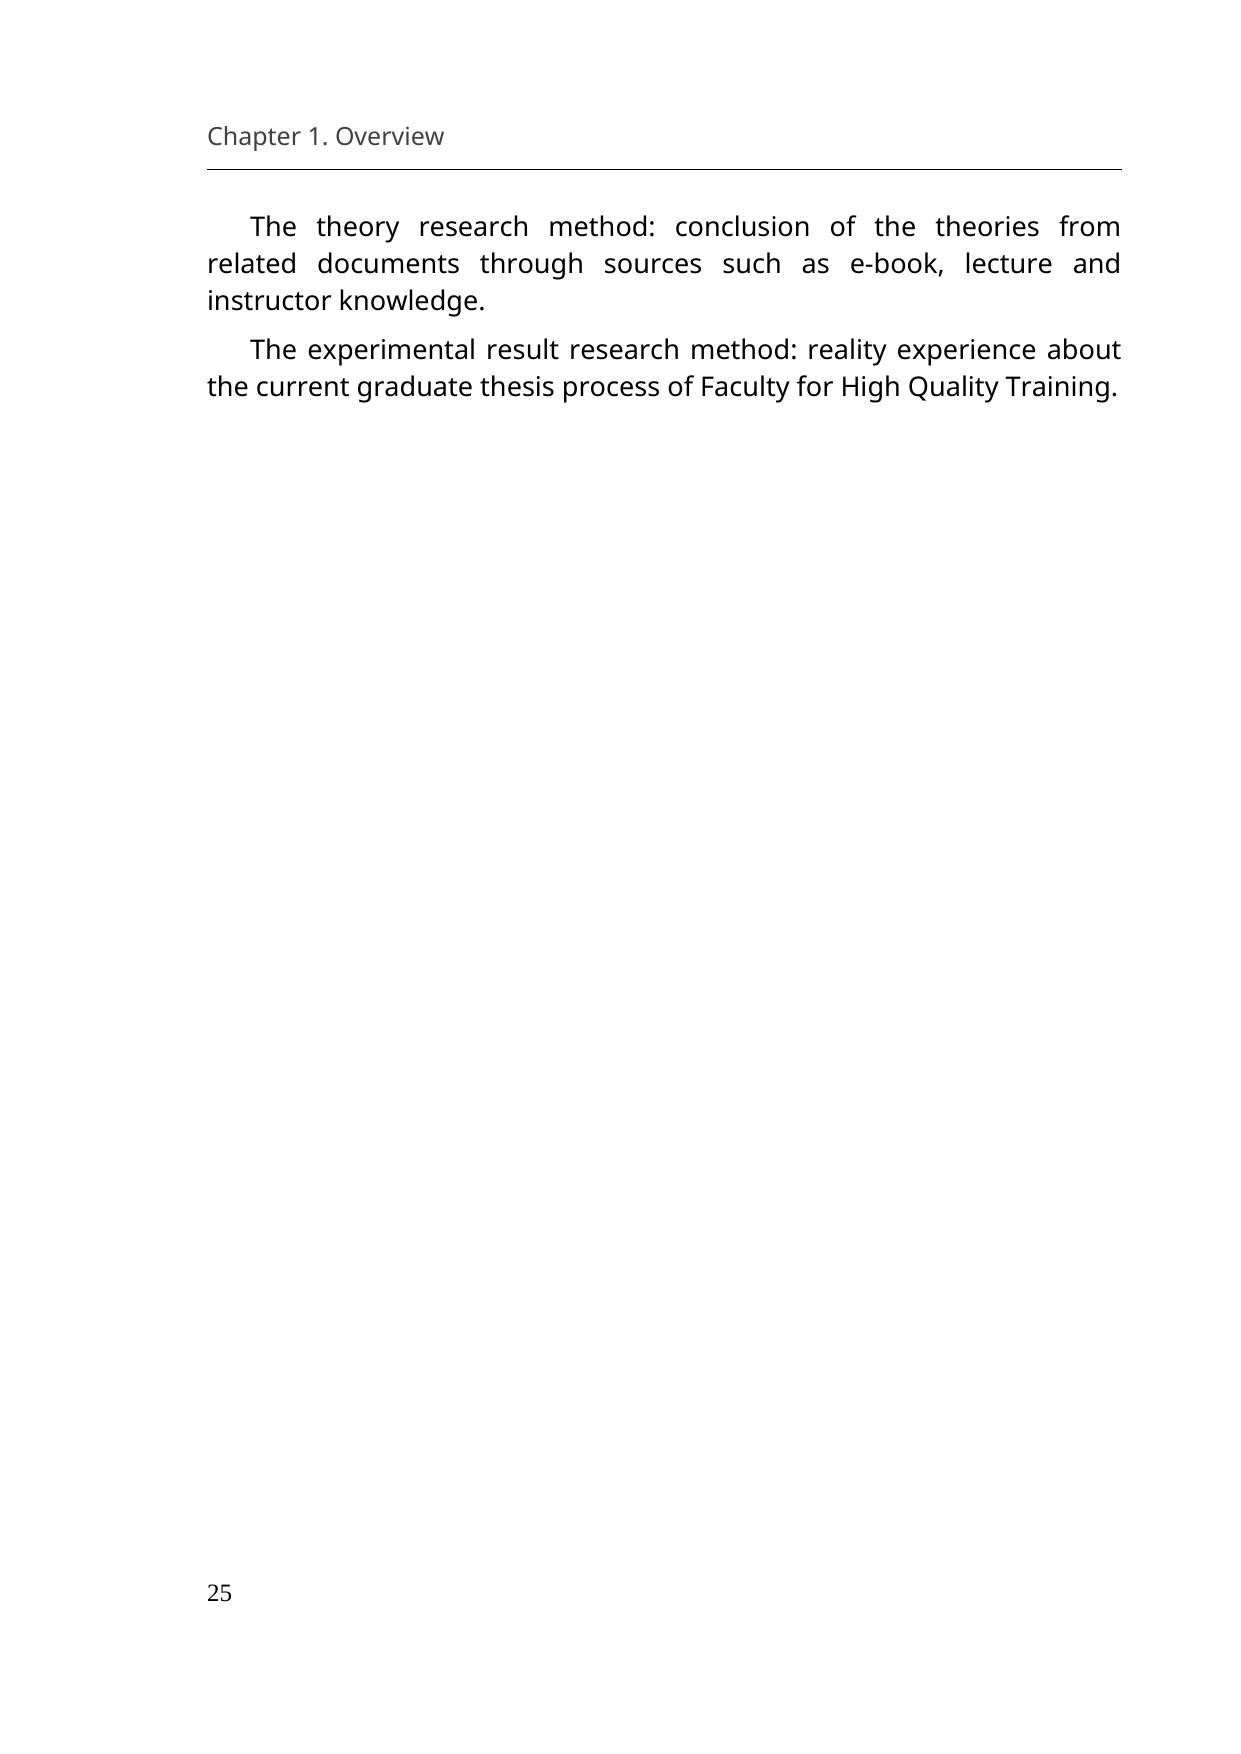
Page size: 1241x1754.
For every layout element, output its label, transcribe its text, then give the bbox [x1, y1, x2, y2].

text The theory research method: conclusion of the theories from related documents through sources such as e-book, lecture and instructor knowledge. [207, 207, 1122, 318]
text The experimental result research method: reality experience about the current graduate thesis process of Faculty for High Quality Training. [207, 331, 1122, 404]
